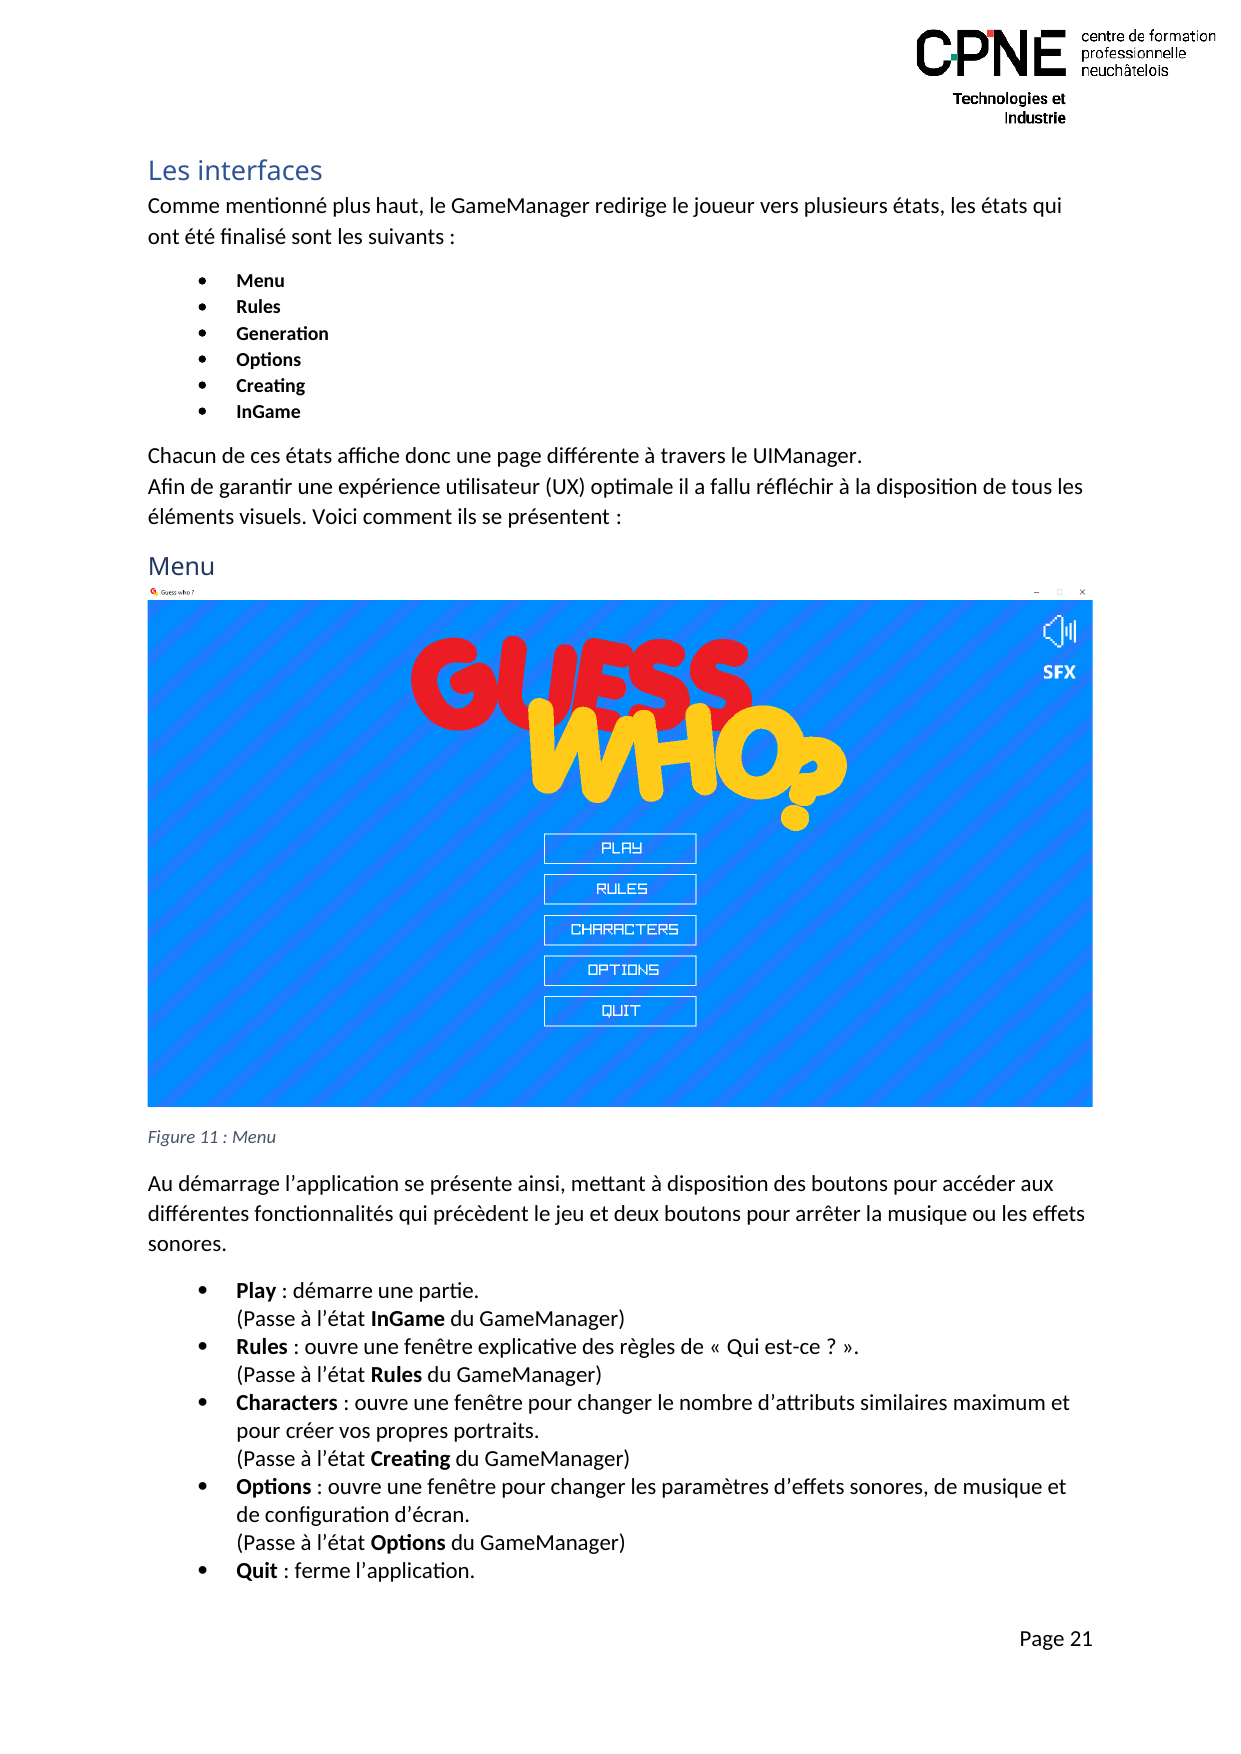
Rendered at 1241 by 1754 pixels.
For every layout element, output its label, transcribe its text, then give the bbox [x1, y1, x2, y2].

picture [147, 585, 1093, 1107]
list Quit : ferme l’application. [199, 1556, 1093, 1584]
list Menu [199, 269, 1093, 293]
list Play : démarre une partie. (Passe à l’état InGame du GameManager) [199, 1276, 1093, 1332]
list Options [199, 347, 1093, 371]
list Rules : ouvre une fenêtre explicative des règles de « Qui est-ce ? ». (Passe à l’état Rules du GameManager) [199, 1332, 1093, 1388]
text Chacun de ces états affiche donc une page différente à travers le UIManager. Afin de garantir une expérience utilisateur (UX) optimale il a fallu réfléchir à la disposition de tous les éléments visuels. Voici comment ils se présentent : [148, 442, 1093, 530]
list Characters : ouvre une fenêtre pour changer le nombre d’attributs similaires maximum et pour créer vos propres portraits. (Passe à l’état Creating du GameManager) [199, 1388, 1093, 1472]
text Comme mentionné plus haut, le GameManager redirige le joueur vers plusieurs états, les états qui ont été finalisé sont les suivants : [148, 192, 1093, 250]
text Figure 11 : Menu [148, 1125, 1093, 1148]
subtitle Menu [148, 549, 1093, 583]
text Au démarrage l’application se présente ainsi, mettant à disposition des boutons pour accéder aux différentes fonctionnalités qui précèdent le jeu et deux boutons pour arrêter la musique ou les effets sonores. [148, 1169, 1093, 1257]
subtitle Les interfaces [148, 152, 1093, 189]
picture [916, 29, 1216, 124]
list Options : ouvre une fenêtre pour changer les paramètres d’effets sonores, de musique et de configuration d’écran. (Passe à l’état Options du GameManager) [199, 1472, 1093, 1556]
list Creating [199, 373, 1093, 397]
list Generation [199, 321, 1093, 345]
list Rules [199, 295, 1093, 319]
list InGame [199, 399, 1093, 423]
